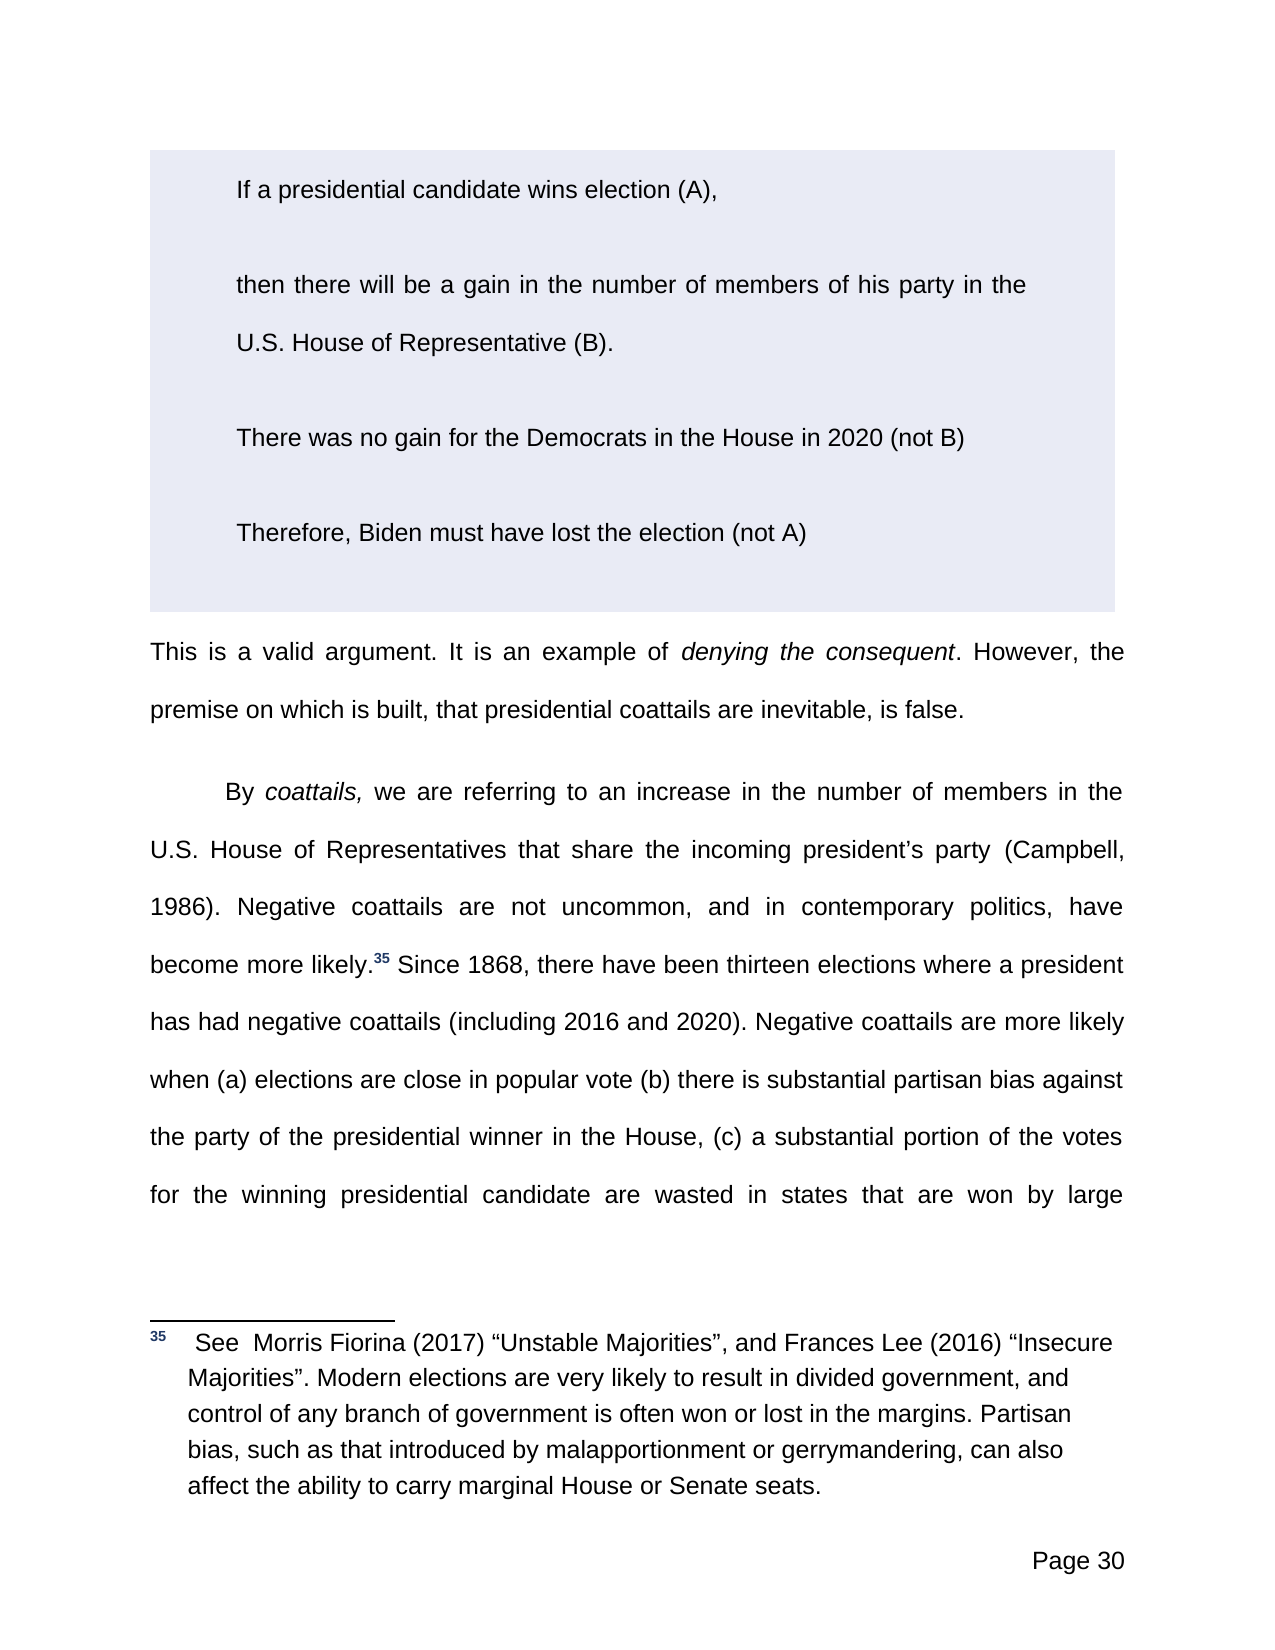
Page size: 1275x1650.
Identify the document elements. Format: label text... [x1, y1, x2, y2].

table_header If a presidential candidate wins election (A), then there will be a gain in the number of members of his party in the U.S. House of Representative (B). There was no gain for the Democrats in the House in 2020 (not B) Therefore, Biden must have lost the election (not A) [150, 150, 1115, 612]
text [150, 777, 1125, 1209]
text This is a valid argument. It is an example of denying the consequent. However, the premise on which is built, that presidential coattails are inevitable, is false. [150, 637, 1125, 724]
